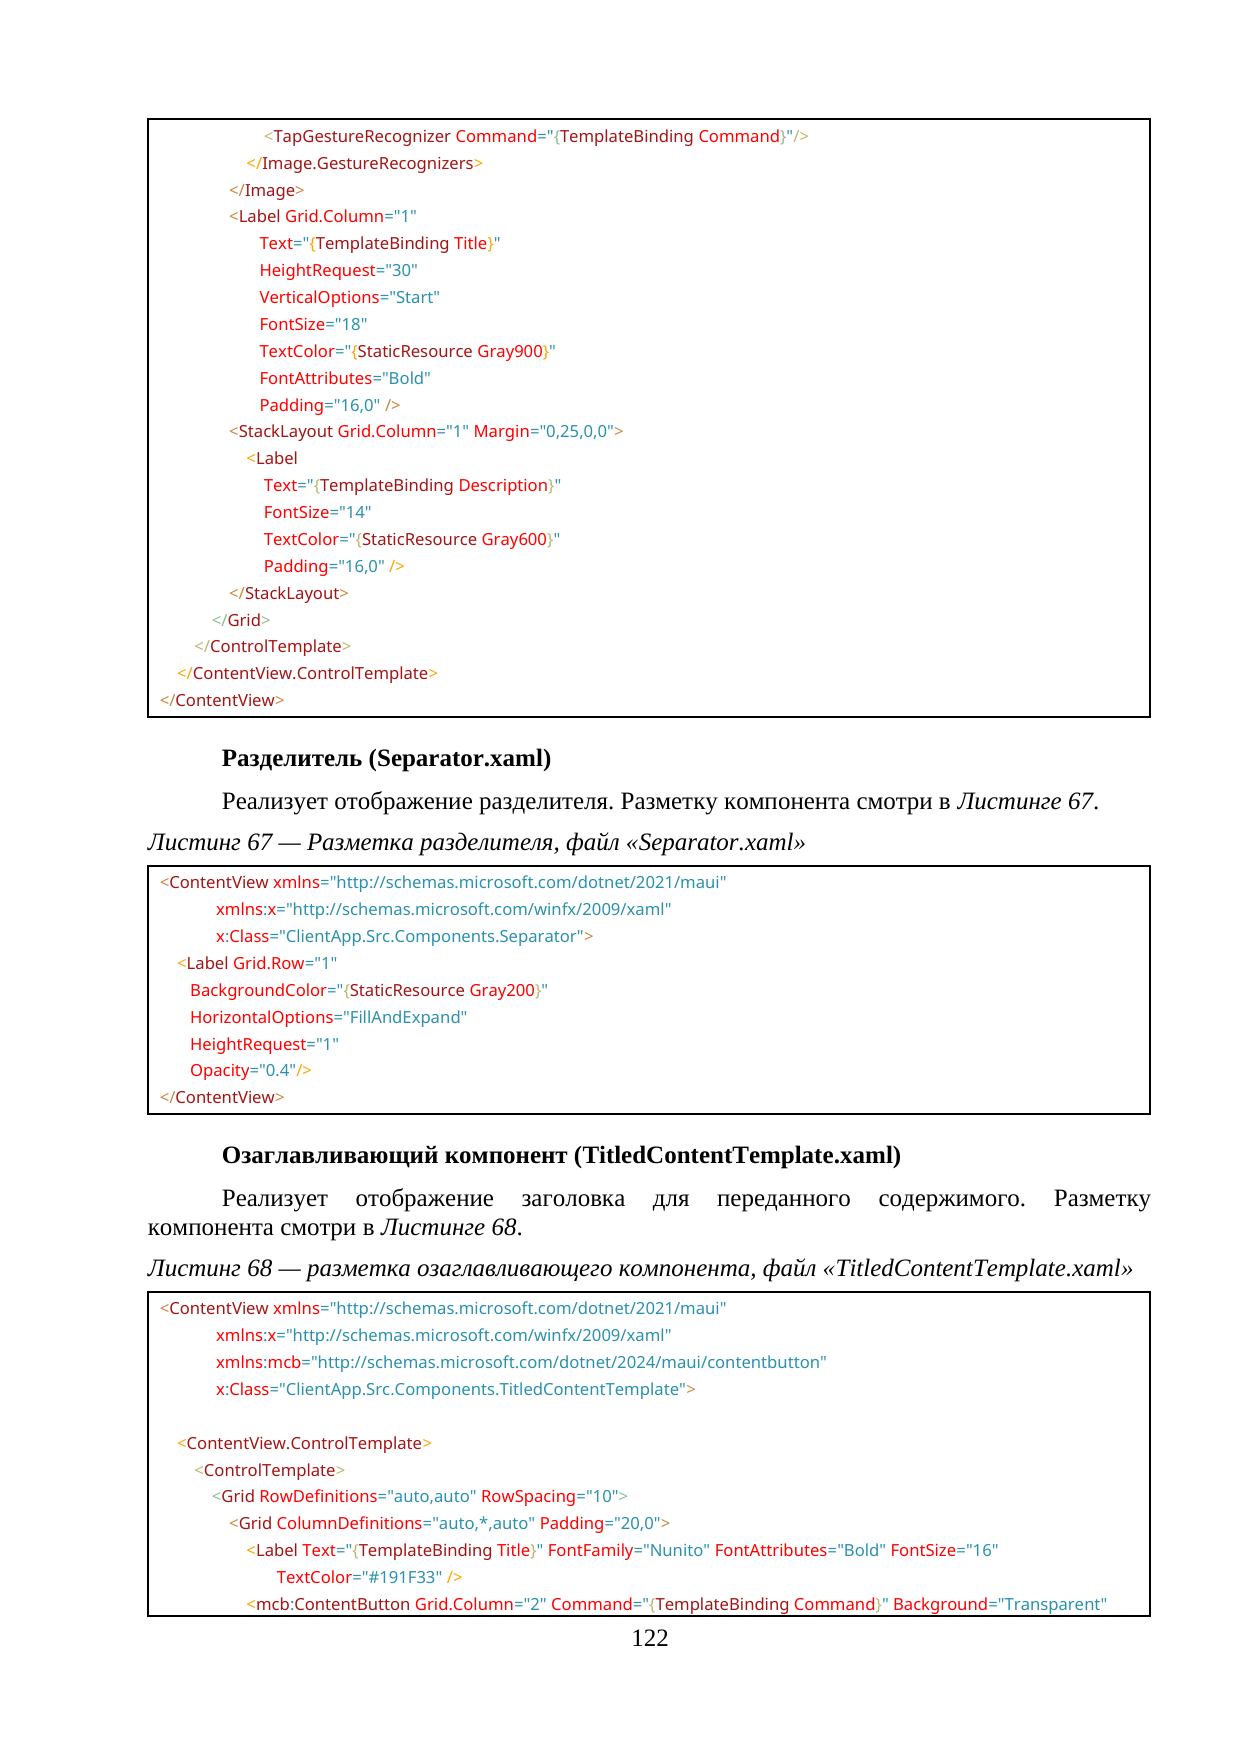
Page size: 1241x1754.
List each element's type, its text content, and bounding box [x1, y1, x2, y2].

text Разделитель (Separator.xaml) [148, 743, 1152, 771]
text Реализует отображение разделителя. Разметку компонента смотри в Листинге 67. [148, 786, 1152, 815]
list Листинг 68 — разметка озаглавливающего компонента, файл «TitledContentTemplate.xaml» [148, 1253, 1152, 1282]
text Озаглавливающий компонент (TitledContentTemplate.xaml) [148, 1140, 1152, 1169]
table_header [149, 120, 1149, 716]
text Реализует отображение заголовка для переданного содержимого. Разметку компонента смотри в Листинге 68. [148, 1183, 1152, 1241]
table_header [149, 1293, 1149, 1615]
table_header <ContentView xmlns="http://schemas.microsoft.com/dotnet/2021/maui" xmlns:x="http://schemas.microsoft.com/winfx/2009/xaml" x:Class="ClientApp.Src.Components.Separator"> <Label Grid.Row="1" BackgroundColor="{StaticResource Gray200}" HorizontalOptions="FillAndExpand" HeightRequest="1" Opacity="0.4"/> </ContentView> [149, 867, 1149, 1113]
list Листинг 67 — Разметка разделителя, файл «Separator.xaml» [148, 827, 1152, 856]
